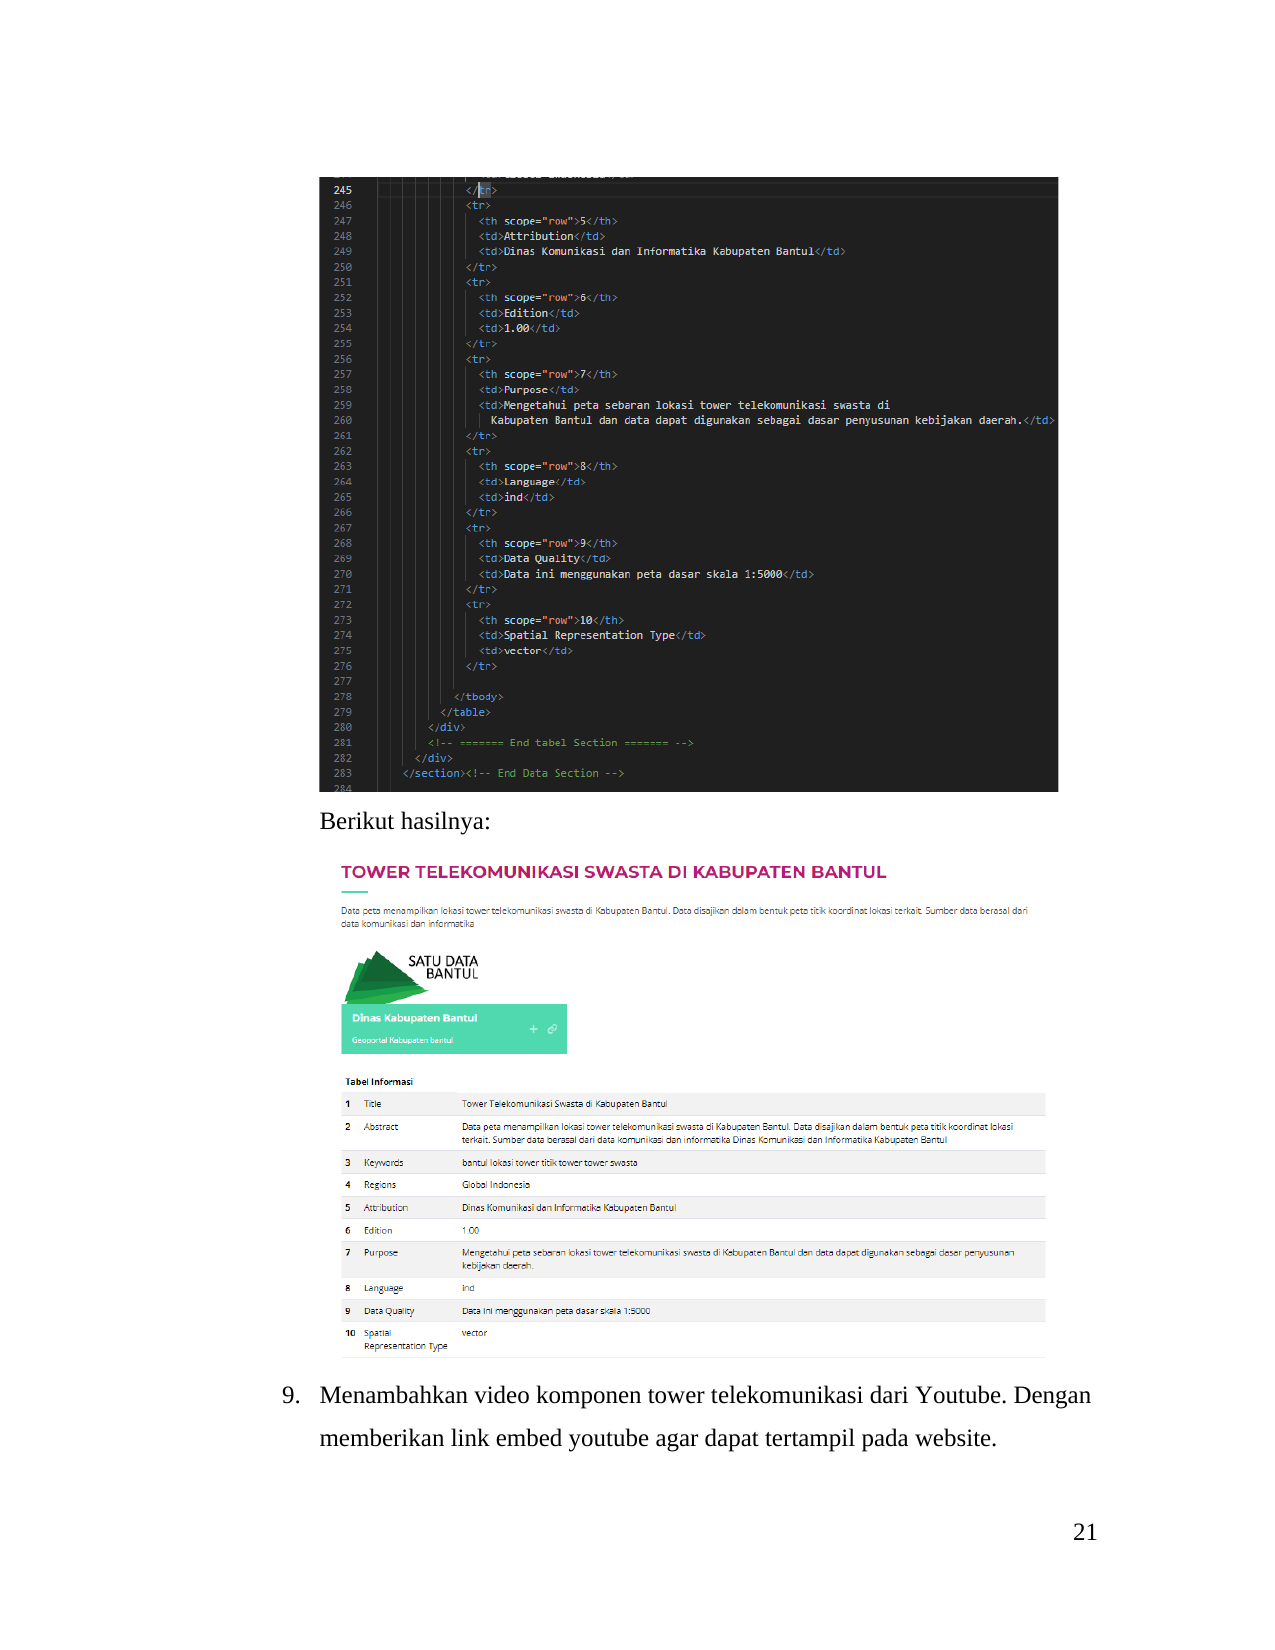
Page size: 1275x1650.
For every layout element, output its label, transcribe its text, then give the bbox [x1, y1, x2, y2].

list Berikut hasilnya: [319, 806, 1098, 835]
picture [319, 177, 1059, 792]
picture [319, 849, 1054, 1366]
list Menambahkan video komponen tower telekomunikasi dari Youtube. Dengan memberikan link embed youtube agar dapat tertampil pada website. [282, 1380, 1098, 1452]
